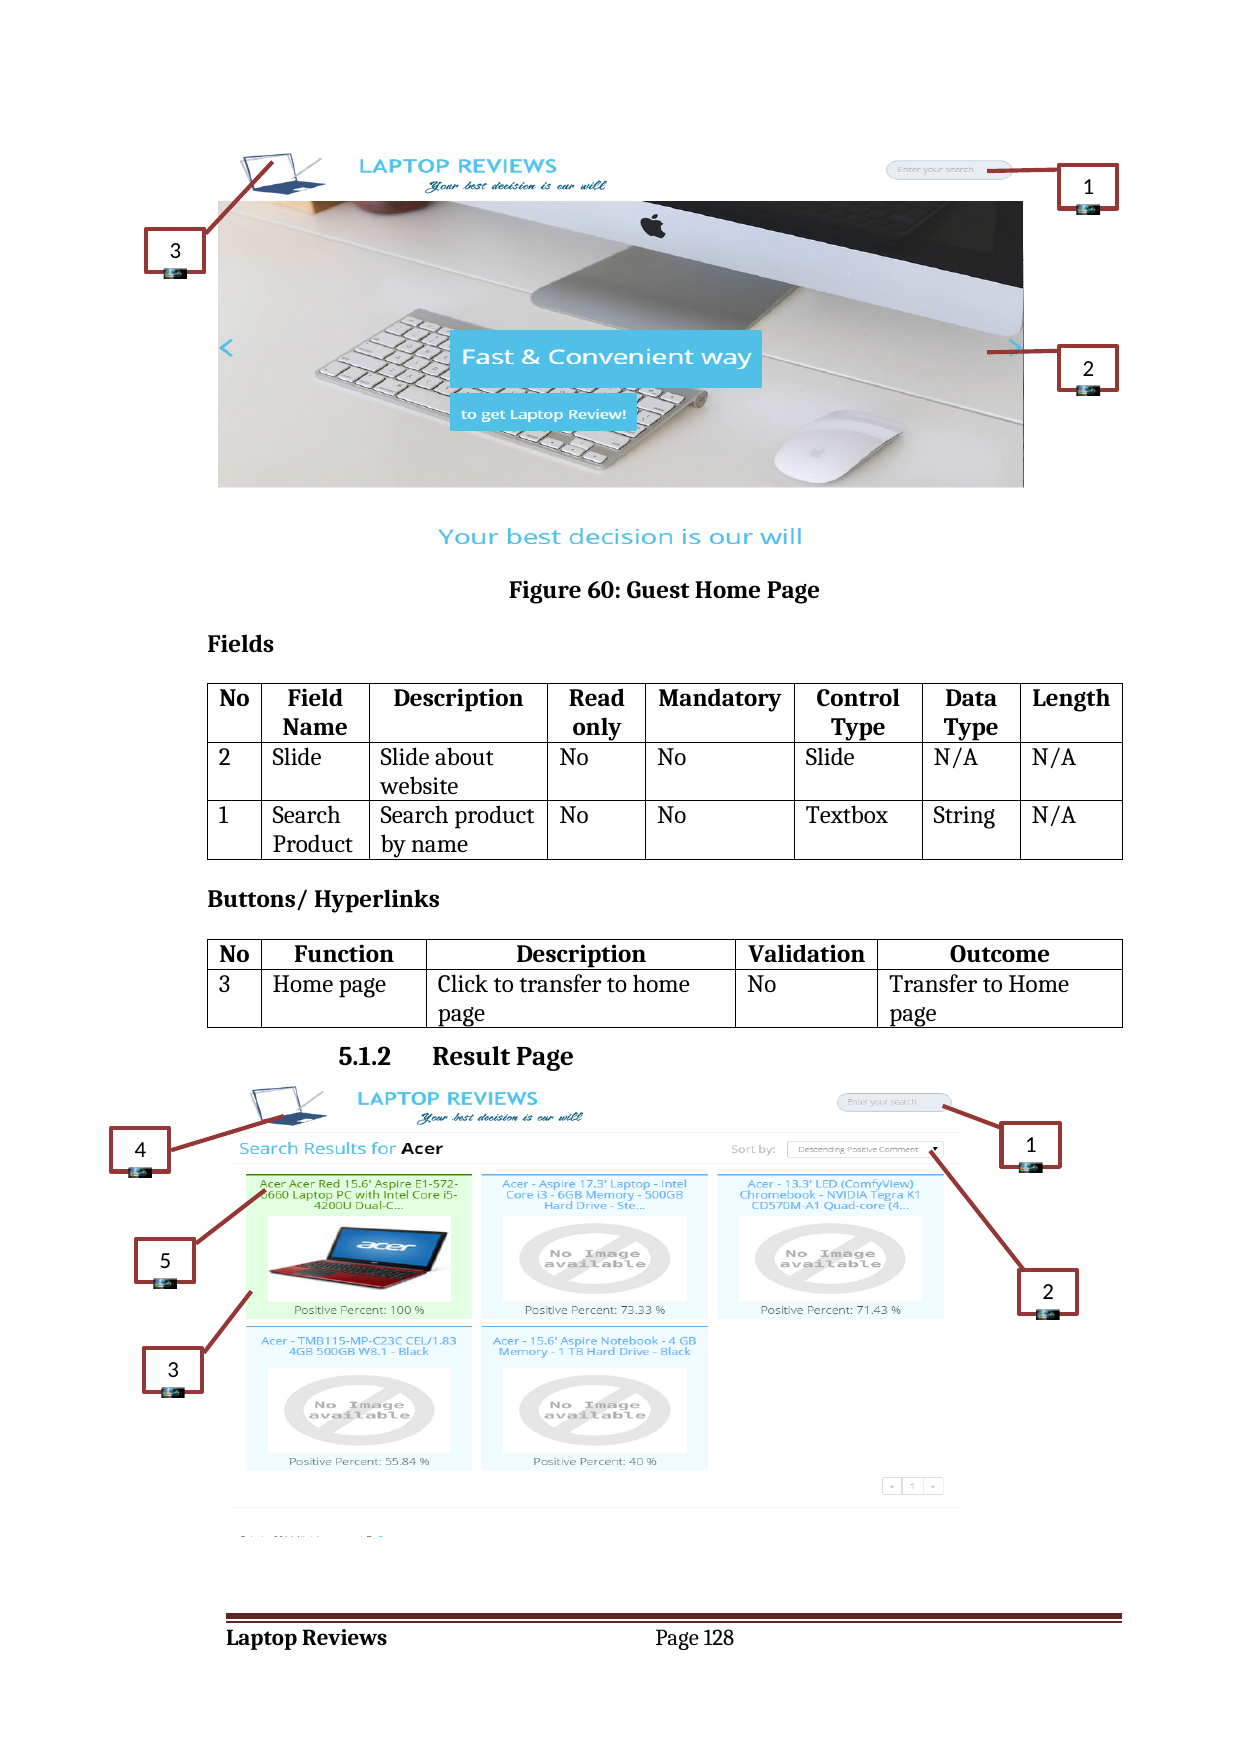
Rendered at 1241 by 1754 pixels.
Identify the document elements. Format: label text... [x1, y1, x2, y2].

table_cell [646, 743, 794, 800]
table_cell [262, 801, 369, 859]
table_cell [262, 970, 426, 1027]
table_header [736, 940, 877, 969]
text Fields [207, 629, 1122, 658]
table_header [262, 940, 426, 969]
picture [161, 1387, 185, 1398]
picture [1076, 204, 1100, 215]
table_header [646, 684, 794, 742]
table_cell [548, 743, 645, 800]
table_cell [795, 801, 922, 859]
picture [153, 1278, 177, 1289]
picture [163, 268, 187, 279]
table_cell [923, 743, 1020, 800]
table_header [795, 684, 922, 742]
subtitle Result Page [338, 1041, 1122, 1072]
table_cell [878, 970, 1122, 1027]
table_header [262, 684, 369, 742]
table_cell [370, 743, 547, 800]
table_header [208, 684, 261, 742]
picture [207, 147, 1037, 551]
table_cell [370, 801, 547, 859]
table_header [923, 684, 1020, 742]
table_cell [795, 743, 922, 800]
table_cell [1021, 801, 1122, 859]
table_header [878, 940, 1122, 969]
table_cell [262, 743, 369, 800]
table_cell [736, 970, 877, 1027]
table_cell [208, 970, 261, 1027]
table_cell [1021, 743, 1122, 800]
picture [128, 1167, 152, 1178]
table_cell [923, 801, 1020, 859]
picture [207, 1080, 1241, 1595]
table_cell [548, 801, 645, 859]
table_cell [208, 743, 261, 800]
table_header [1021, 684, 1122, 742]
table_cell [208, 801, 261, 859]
text Figure 60: Guest Home Page [207, 576, 1122, 604]
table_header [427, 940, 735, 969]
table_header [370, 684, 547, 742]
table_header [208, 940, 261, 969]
picture [1076, 385, 1100, 396]
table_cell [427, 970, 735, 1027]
text Buttons/ Hyperlinks [207, 885, 1122, 914]
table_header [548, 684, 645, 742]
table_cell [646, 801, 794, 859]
